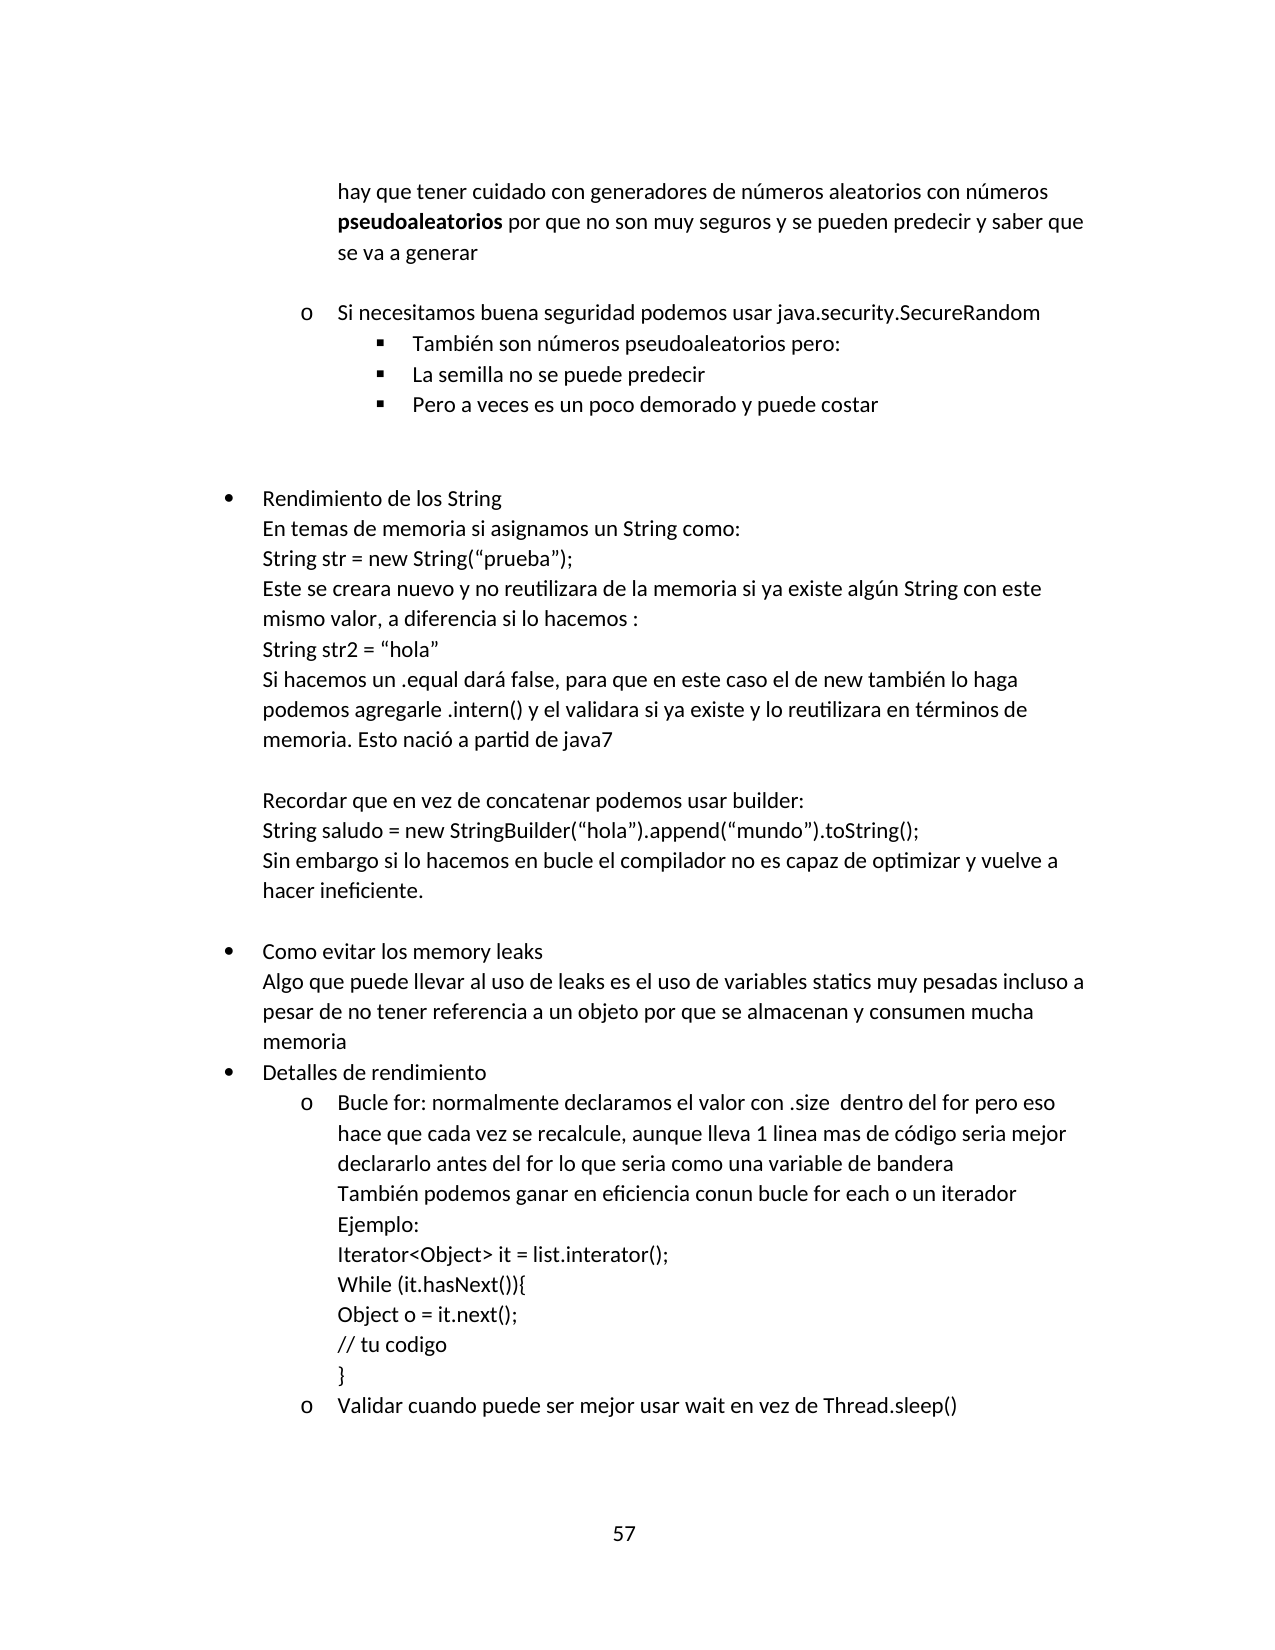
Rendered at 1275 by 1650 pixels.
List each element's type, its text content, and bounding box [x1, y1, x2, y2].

list Detalles de rendimiento [225, 1058, 1098, 1086]
list } [337, 1361, 1098, 1389]
list Pero a veces es un poco demorado y puede costar [375, 390, 1098, 418]
list Algo que puede llevar al uso de leaks es el uso de variables statics muy pesadas incluso a pesar de no tener referencia a un objeto por que se almacenan y consumen mucha memoria [262, 967, 1098, 1055]
list Rendimiento de los String [225, 484, 1098, 512]
list Validar cuando puede ser mejor usar wait en vez de Thread.sleep() [300, 1391, 1098, 1420]
list // tu codigo [337, 1331, 1098, 1359]
list Este se creara nuevo y no reutilizara de la memoria si ya existe algún String con este mismo valor, a diferencia si lo hacemos : [262, 574, 1098, 632]
list hay que tener cuidado con generadores de números aleatorios con números pseudoaleatorios por que no son muy seguros y se pueden predecir y saber que se va a generar [337, 177, 1098, 266]
list String str = new String(“prueba”); [262, 544, 1098, 572]
list Sin embargo si lo hacemos en bucle el compilador no es capaz de optimizar y vuelve a hacer ineficiente. [262, 846, 1098, 904]
list Bucle for: normalmente declaramos el valor con .size dentro del for pero eso hace que cada vez se recalcule, aunque lleva 1 linea mas de código seria mejor declararlo antes del for lo que seria como una variable de bandera [300, 1088, 1098, 1177]
list La semilla no se puede predecir [375, 360, 1098, 388]
list String str2 = “hola” [262, 635, 1098, 663]
list En temas de memoria si asignamos un String como: [262, 514, 1098, 542]
list While (it.hasNext()){ [337, 1270, 1098, 1298]
list Como evitar los memory leaks [225, 937, 1098, 965]
list Recordar que en vez de concatenar podemos usar builder: String saludo = new StringBuilder(“hola”).append(“mundo”).toString(); [262, 786, 1098, 844]
list Object o = it.next(); [337, 1300, 1098, 1328]
list Si necesitamos buena seguridad podemos usar java.security.SecureRandom [300, 298, 1098, 327]
list Ejemplo: [337, 1210, 1098, 1238]
list También podemos ganar en eficiencia conun bucle for each o un iterador [337, 1179, 1098, 1208]
list Iterator<Object> it = list.interator(); [337, 1240, 1098, 1268]
list También son números pseudoaleatorios pero: [375, 329, 1098, 357]
list Si hacemos un .equal dará false, para que en este caso el de new también lo haga podemos agregarle .intern() y el validara si ya existe y lo reutilizara en términos de memoria. Esto nació a partid de java7 [262, 665, 1098, 753]
